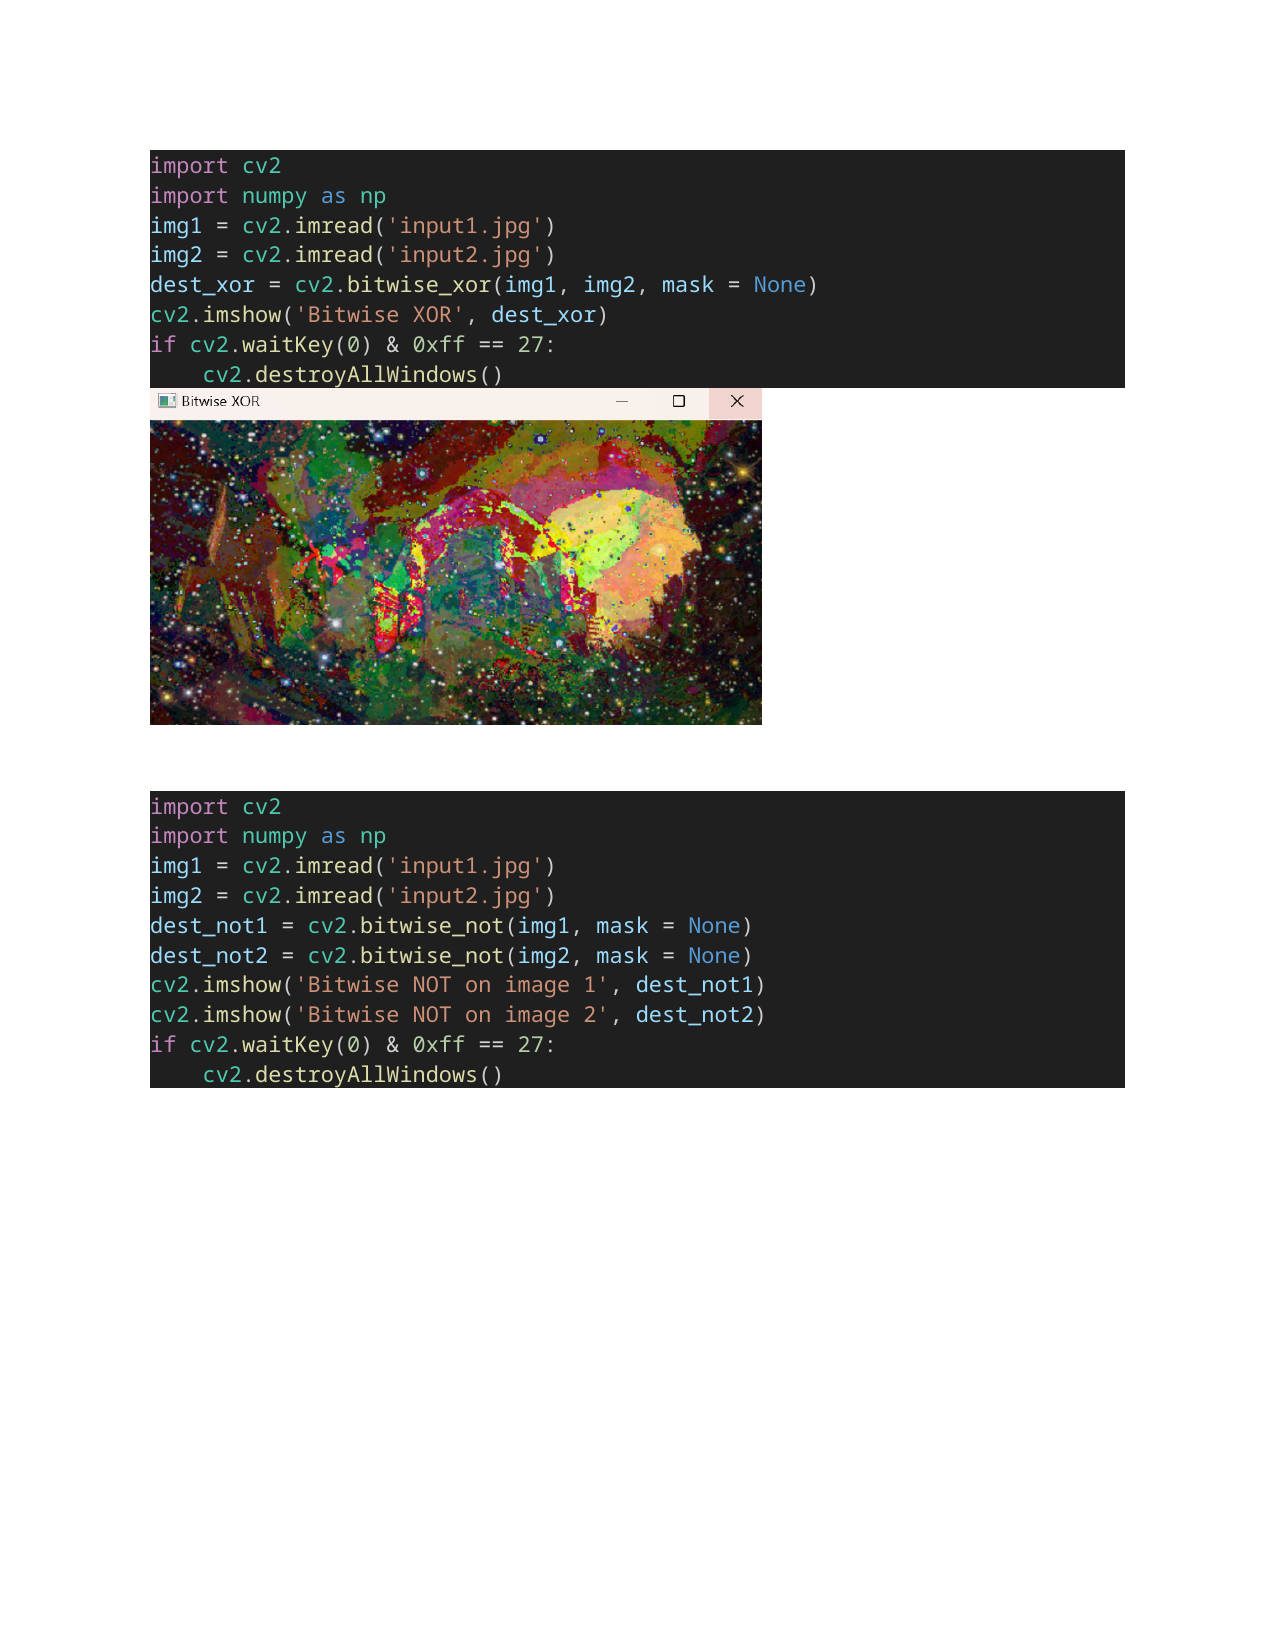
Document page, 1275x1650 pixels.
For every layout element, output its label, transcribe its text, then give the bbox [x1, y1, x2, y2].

text cv2.imshow('Bitwise NOT on image 2', dest_not2) [150, 999, 1125, 1029]
text import numpy as np [150, 180, 1125, 209]
text import cv2 [150, 150, 1125, 180]
text cv2.destroyAllWindows() [150, 358, 1125, 388]
text dest_not1 = cv2.bitwise_not(img1, mask = None) [150, 910, 1125, 939]
text img1 = cv2.imread('input1.jpg') [150, 209, 1125, 239]
text img2 = cv2.imread('input2.jpg') [150, 239, 1125, 269]
picture [150, 388, 762, 725]
text if cv2.waitKey(0) & 0xff == 27: [150, 1029, 1125, 1059]
text import numpy as np [150, 820, 1125, 850]
text dest_not2 = cv2.bitwise_not(img2, mask = None) [150, 939, 1125, 969]
text cv2.imshow('Bitwise XOR', dest_xor) [150, 299, 1125, 329]
text import cv2 [150, 791, 1125, 820]
text img1 = cv2.imread('input1.jpg') [150, 850, 1125, 880]
text dest_xor = cv2.bitwise_xor(img1, img2, mask = None) [150, 269, 1125, 299]
text if cv2.waitKey(0) & 0xff == 27: [150, 329, 1125, 358]
text img2 = cv2.imread('input2.jpg') [150, 880, 1125, 910]
text cv2.destroyAllWindows() [150, 1059, 1125, 1088]
text cv2.imshow('Bitwise NOT on image 1', dest_not1) [150, 969, 1125, 999]
